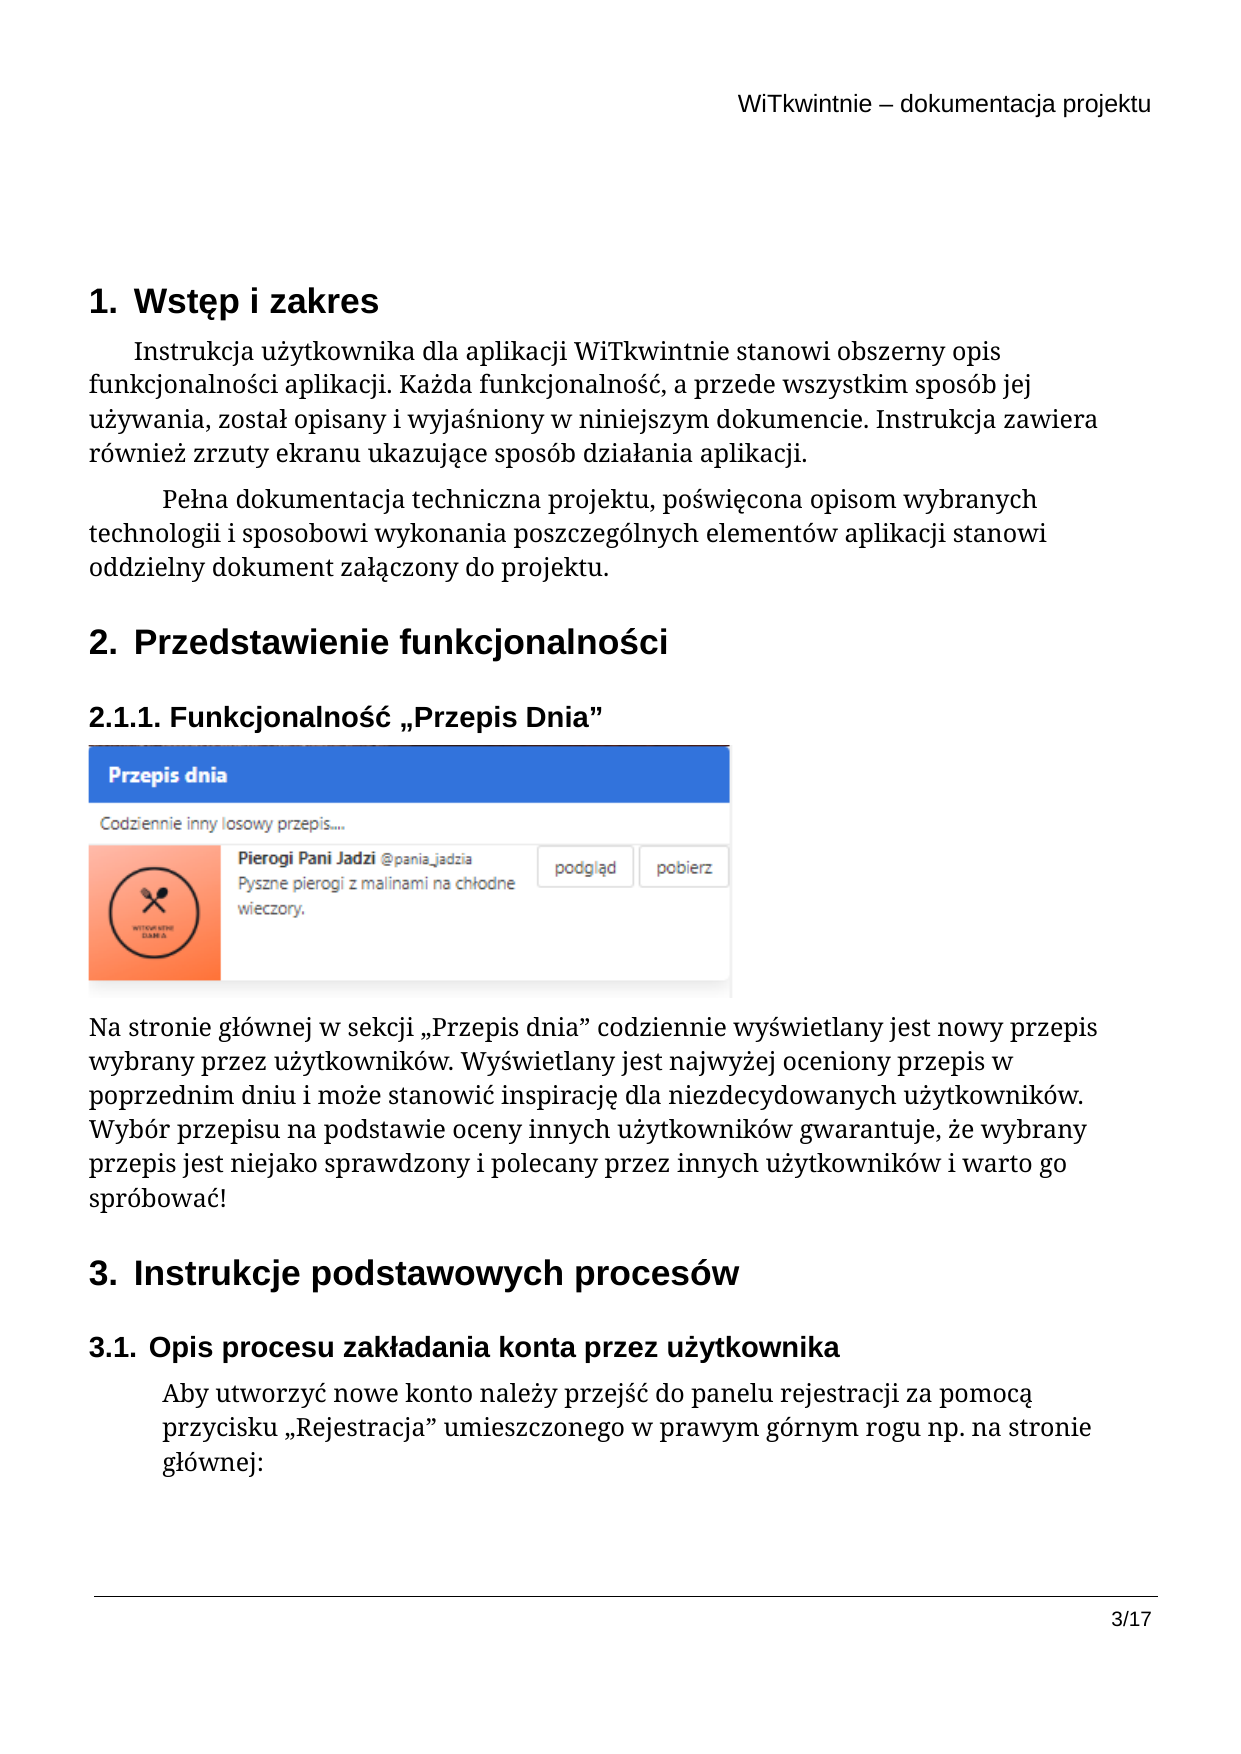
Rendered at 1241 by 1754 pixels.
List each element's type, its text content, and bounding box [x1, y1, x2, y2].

subtitle Wstęp i zakres [88, 280, 1152, 321]
text Pełna dokumentacja techniczna projektu, poświęcona opisom wybranych technologii i sposobowi wykonania poszczególnych elementów aplikacji stanowi oddzielny dokument załączony do projektu. [88, 482, 1152, 584]
text Na stronie głównej w sekcji „Przepis dnia” codziennie wyświetlany jest nowy przepis wybrany przez użytkowników. Wyświetlany jest najwyżej oceniony przepis w poprzednim dniu i może stanowić inspirację dla niezdecydowanych użytkowników. Wybór przepisu na podstawie oceny innych użytkowników gwarantuje, że wybrany przepis jest niejako sprawdzony i polecany przez innych użytkowników i warto go spróbować! [88, 1010, 1152, 1214]
text Aby utworzyć nowe konto należy przejść do panelu rejestracji za pomocą przycisku „Rejestracja” umieszczonego w prawym górnym rogu np. na stronie głównej: [162, 1376, 1152, 1478]
picture [88, 745, 733, 998]
subtitle 2.1.1. Funkcjonalność „Przepis Dnia” [88, 700, 1152, 733]
subtitle Opis procesu zakładania konta przez użytkownika [88, 1330, 1152, 1363]
text Instrukcja użytkownika dla aplikacji WiTkwintnie stanowi obszerny opis funkcjonalności aplikacji. Każda funkcjonalność, a przede wszystkim sposób jej używania, został opisany i wyjaśniony w niniejszym dokumencie. Instrukcja zawiera również zrzuty ekranu ukazujące sposób działania aplikacji. [88, 333, 1152, 469]
subtitle Przedstawienie funkcjonalności [88, 622, 1152, 662]
subtitle Instrukcje podstawowych procesów [88, 1252, 1152, 1292]
